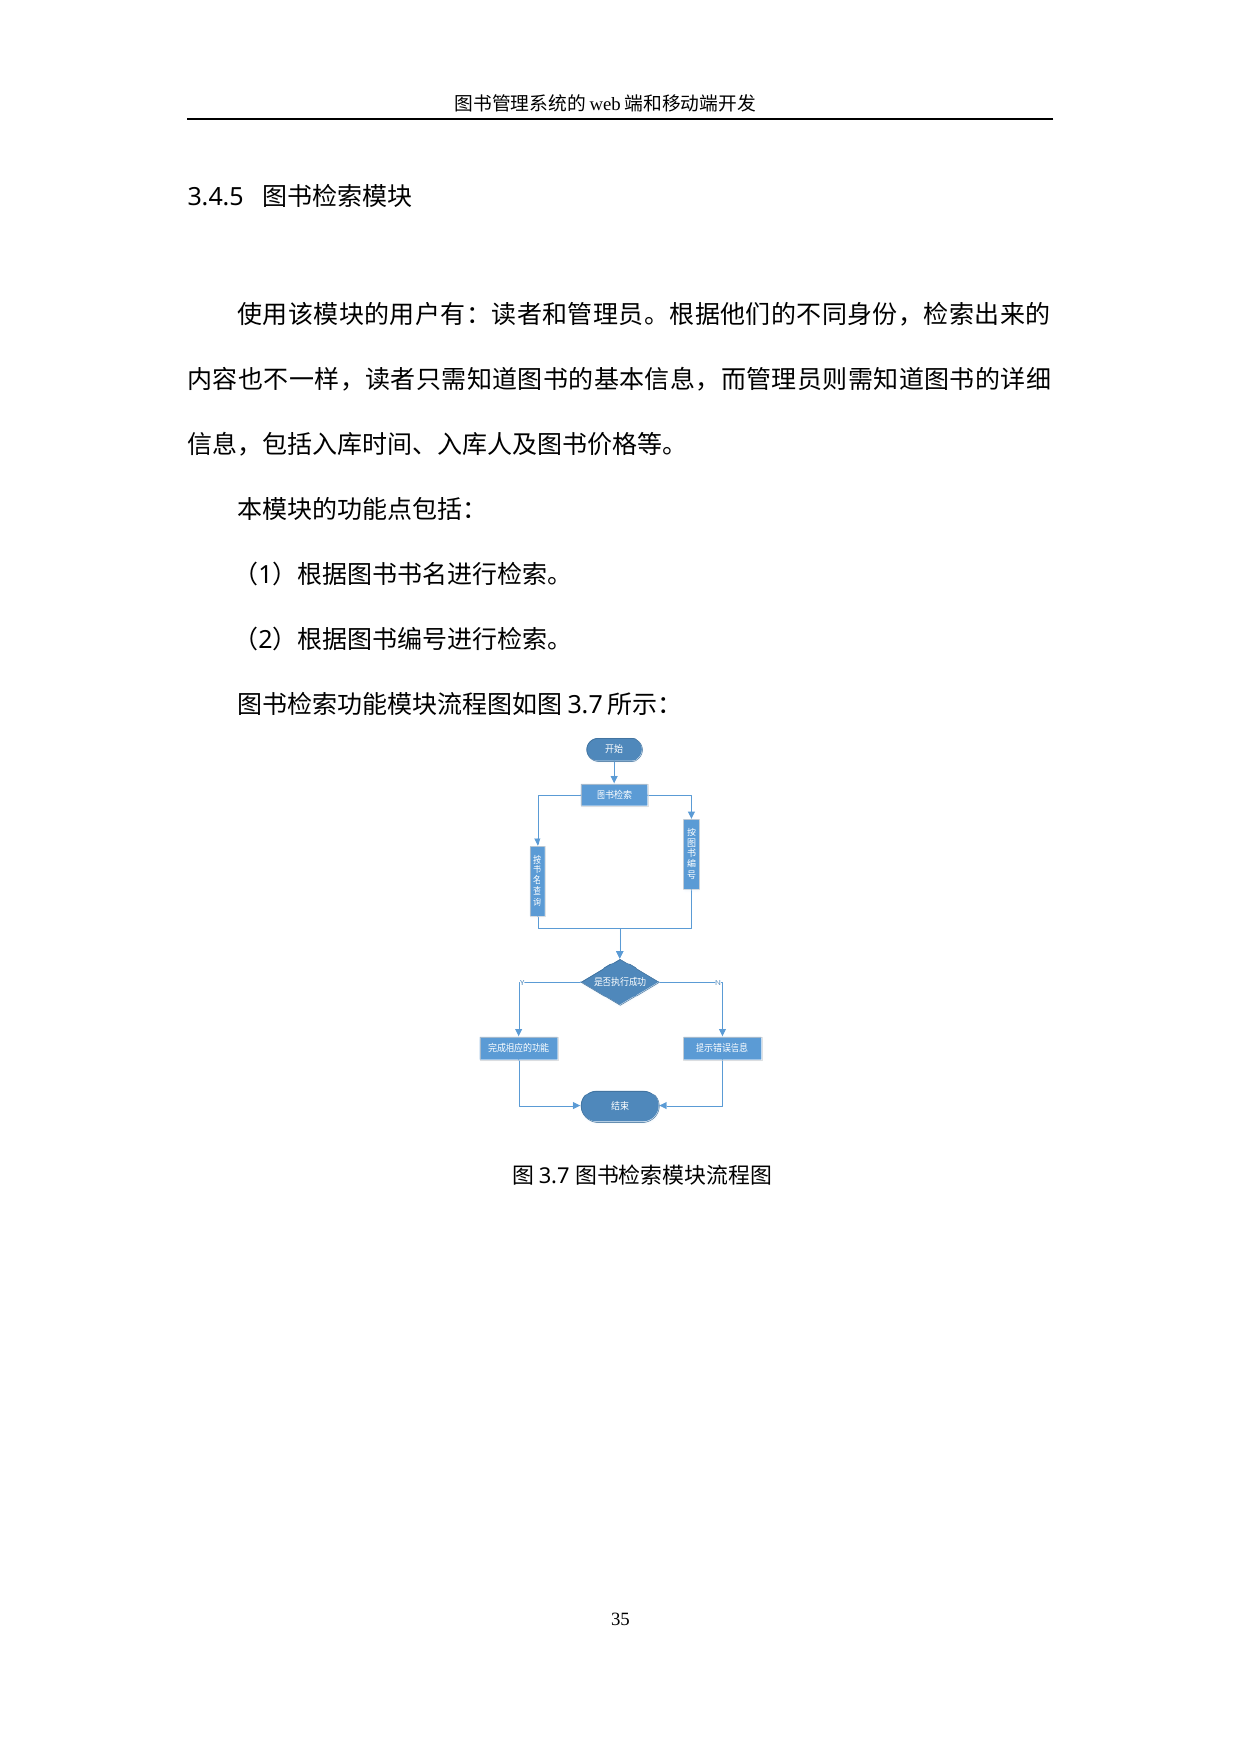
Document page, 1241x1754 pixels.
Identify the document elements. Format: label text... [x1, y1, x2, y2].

text （1）根据图书书名进行检索。 [233, 541, 1053, 606]
subtitle 图书检索模块 [187, 162, 1053, 227]
text （2）根据图书编号进行检索。 [233, 606, 1053, 671]
text 图书检索功能模块流程图如图3.7所示： [187, 671, 1053, 736]
text 使用该模块的用户有：读者和管理员。根据他们的不同身份，检索出来的内容也不一样，读者只需知道图书的基本信息，而管理员则需知道图书的详细信息，包括入库时间、入库人及图书价格等。 [187, 281, 1053, 476]
text 本模块的功能点包括： [187, 476, 1053, 541]
text 图3.7 图书检索模块流程图 [187, 1158, 1053, 1191]
